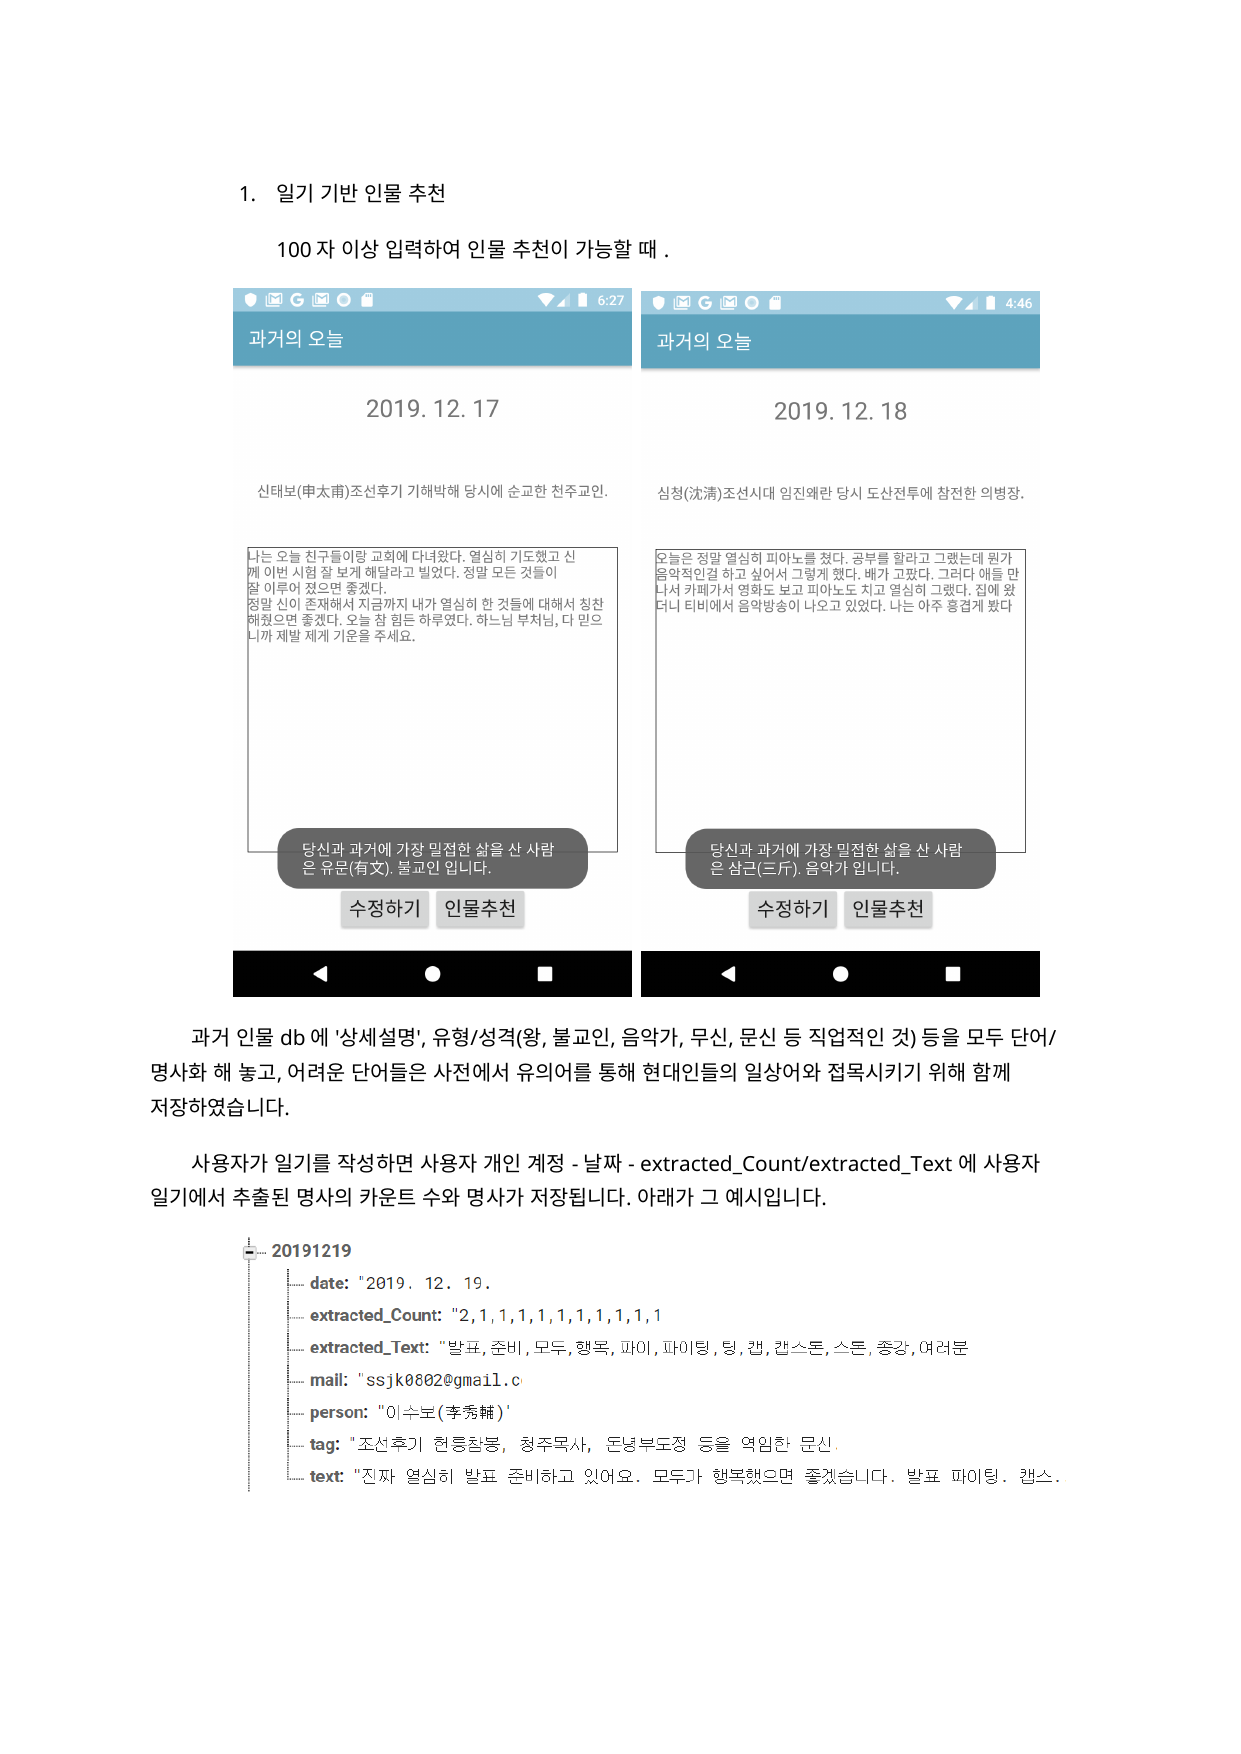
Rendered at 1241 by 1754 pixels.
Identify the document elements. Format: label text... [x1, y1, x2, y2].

list 100자 이상 입력하여 인물 추천이 가능할 때 . [276, 233, 1090, 263]
text 사용자가 일기를 작성하면 사용자 개인 계정 - 날짜 - extracted_Count/extracted_Text 에 사용자 일기에서 추출된 명사의 카운트 수와 명사가 저장됩니다. 아래가 그 예시입니다. [150, 1147, 1090, 1212]
list 일기 기반 인물 추천 [238, 177, 1090, 207]
picture [641, 291, 1040, 997]
picture [233, 288, 632, 997]
text 과거 인물 db에 '상세설명', 유형/성격(왕, 불교인, 음악가, 무신, 문신 등 직업적인 것) 등을 모두 단어/명사화 해 놓고, 어려운 단어들은 사전에서 유의어를 통해 현대인들의 일상어와 접목시키기 위해 함께 저장하였습니다. [150, 1022, 1090, 1122]
picture [233, 1237, 1071, 1492]
